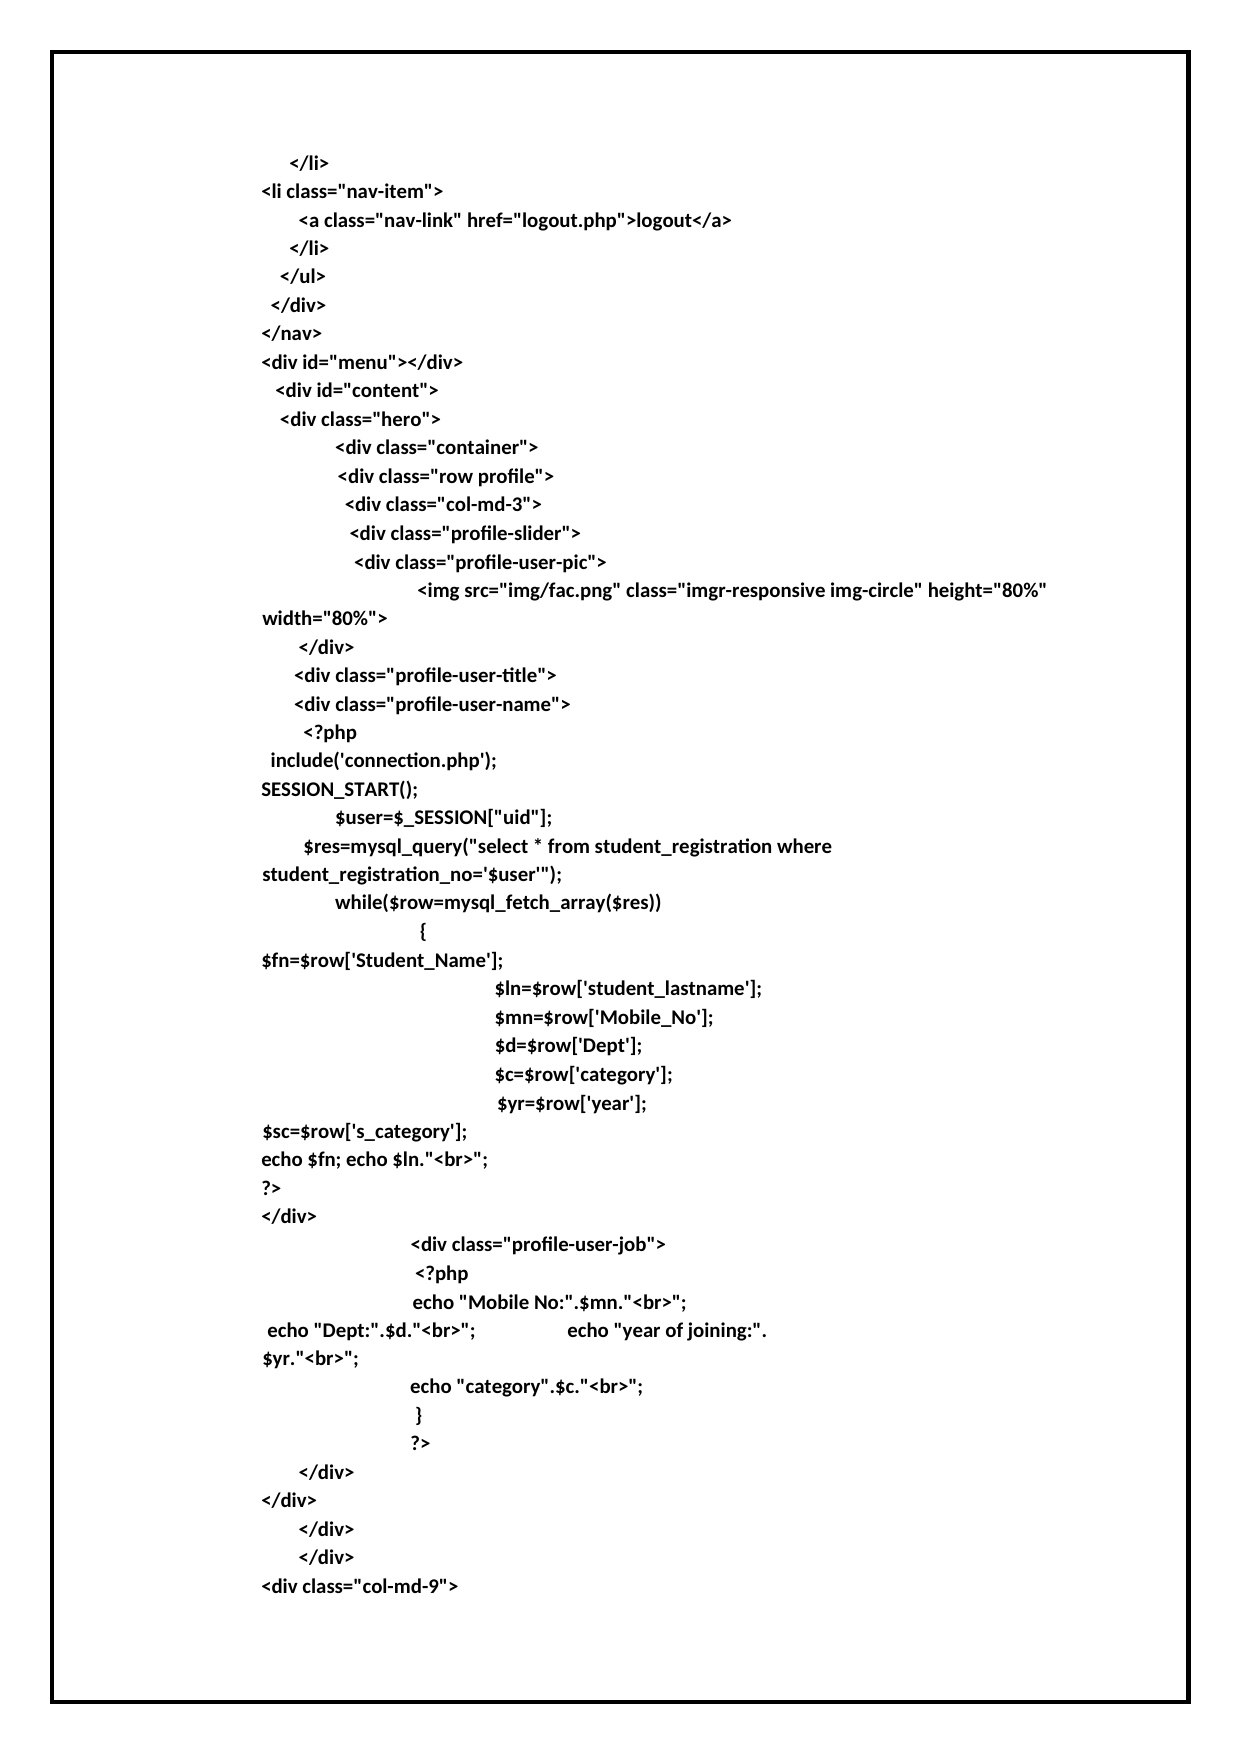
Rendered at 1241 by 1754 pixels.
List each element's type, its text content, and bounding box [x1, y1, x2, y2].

text <div class="row profile"> [112, 463, 1128, 488]
text $fn=$row['Student_Name']; [261, 947, 1126, 972]
text <?php [112, 1260, 1128, 1286]
text echo "category".$c."<br>"; [112, 1373, 1128, 1398]
text <img src="img/fac.png" class="imgr-responsive img-circle" height="80%" width="80%"> [261, 578, 1126, 631]
text <li class="nav-item"> [261, 178, 1126, 204]
text echo "Mobile No:".$mn."<br>"; echo "Dept:".$d."<br>"; echo "year of joining:".$yr."<br>"; [261, 1289, 784, 1370]
text </div> [261, 1459, 1126, 1484]
text $res=mysql_query("select * from student_registration where student_registration_no='$user'"); [261, 833, 1126, 887]
text </div> [261, 292, 1126, 318]
text SESSION_START(); [261, 776, 1126, 802]
text <div class="col-md-9"> [261, 1573, 1126, 1598]
text ?> [112, 1430, 1128, 1456]
text $user=$_SESSION["uid"]; [112, 804, 1128, 830]
text $mn=$row['Mobile_No']; [112, 1004, 1128, 1029]
text </li> [261, 150, 1126, 175]
text </nav> [261, 321, 1126, 346]
text </div> [261, 1487, 1126, 1513]
text <div class="hero"> [261, 406, 1126, 431]
text </div> [261, 1203, 1126, 1228]
text while($row=mysql_fetch_array($res)) [112, 889, 1128, 915]
text <div class="container"> [112, 434, 1128, 460]
text </ul> [261, 264, 1126, 289]
text echo $fn; echo $ln."<br>"; [261, 1146, 1126, 1172]
text </li> [261, 235, 1126, 261]
text $c=$row['category']; [112, 1061, 1128, 1087]
text include('connection.php'); [261, 748, 1126, 773]
text <a class="nav-link" href="logout.php">logout</a> [261, 207, 1126, 232]
text </div> [261, 1516, 1126, 1541]
text { [112, 918, 1128, 944]
text <div id="menu"></div> [261, 349, 1126, 374]
text $yr=$row['year']; $sc=$row['s_category']; [261, 1090, 927, 1143]
text <div class="profile-user-title"> [261, 662, 1126, 688]
text <div id="content"> [261, 377, 1126, 403]
text <div class="profile-user-job"> [112, 1232, 1128, 1257]
text </div> [261, 634, 1126, 659]
text <div class="profile-slider"> [112, 520, 1128, 546]
text <div class="col-md-3"> [112, 492, 1128, 517]
text </div> [261, 1544, 1126, 1570]
text <div class="profile-user-pic"> [112, 549, 1128, 574]
text <div class="profile-user-name"> [261, 691, 1126, 716]
text <?php [261, 719, 1126, 745]
text $ln=$row['student_lastname']; [112, 975, 1128, 1001]
text $d=$row['Dept']; [112, 1033, 1128, 1058]
text ?> [261, 1175, 1126, 1200]
text } [112, 1402, 1128, 1427]
